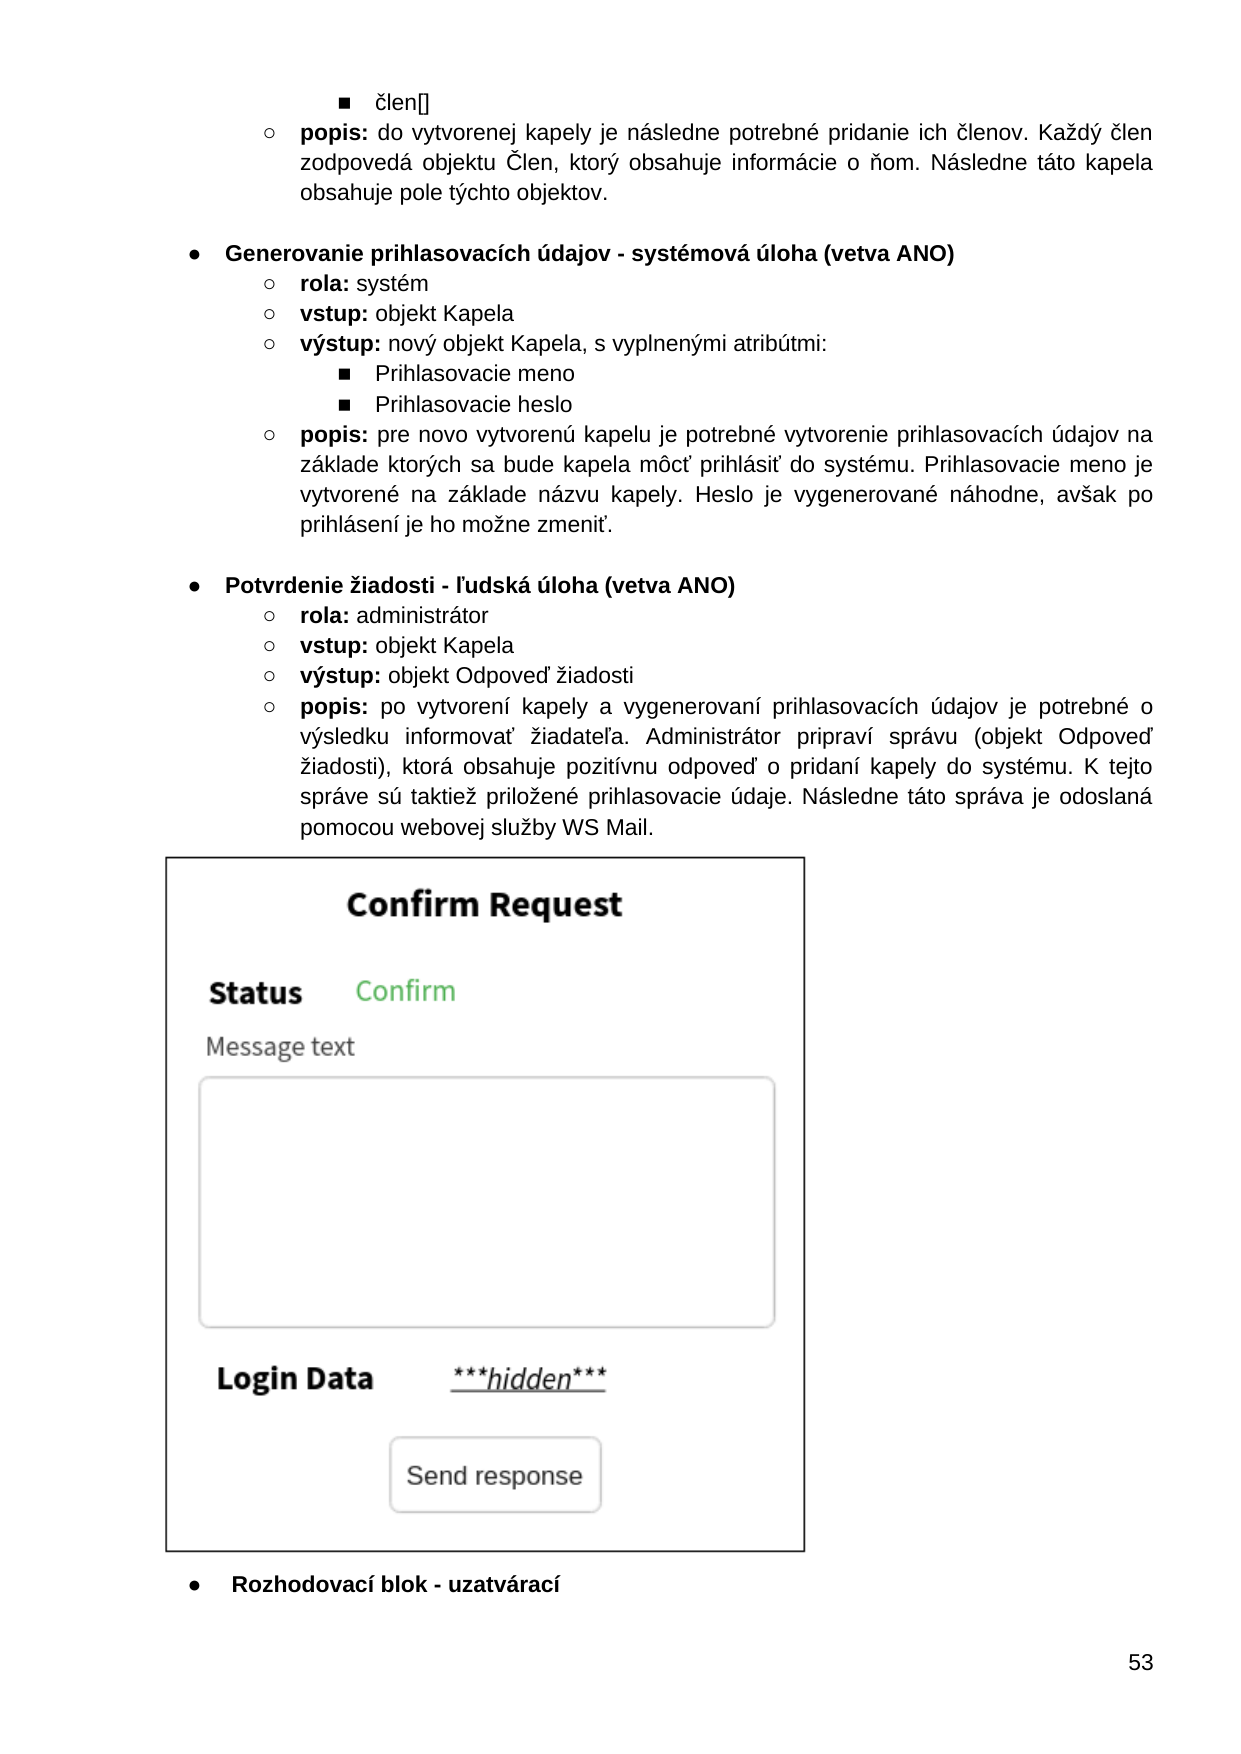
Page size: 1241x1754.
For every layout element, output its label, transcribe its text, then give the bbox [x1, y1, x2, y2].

list výstup: nový objekt Kapela, s vyplnenými atribútmi: [262, 330, 1153, 357]
list popis: pre novo vytvorenú kapelu je potrebné vytvorenie prihlasovacích údajov na základe ktorých sa bude kapela môcť prihlásiť do systému. Prihlasovacie meno je vytvorené na základe názvu kapely. Heslo je vygenerované náhodne, avšak po prihlásení je ho možne zmeniť. [262, 421, 1153, 538]
list rola: administrátor [262, 602, 1153, 628]
list Prihlasovacie meno [337, 360, 1153, 387]
list Prihlasovacie heslo [337, 391, 1153, 417]
list popis: do vytvorenej kapely je následne potrebné pridanie ich členov. Každý člen zodpovedá objektu Člen, ktorý obsahuje informácie o ňom. Následne táto kapela obsahuje pole týchto objektov. [262, 119, 1153, 206]
list Potvrdenie žiadosti - ľudská úloha (vetva ANO) [435, 572, 1153, 598]
list rola: systém [262, 270, 1153, 296]
picture [150, 843, 821, 1568]
list Generovanie prihlasovacích údajov - systémová úloha (vetva ANO) [187, 239, 1153, 266]
list Rozhodovací blok - uzatvárací [187, 1571, 1153, 1597]
list vstup: objekt Kapela [262, 632, 1153, 659]
list člen[] [337, 88, 1153, 115]
list popis: po vytvorení kapely a vygenerovaní prihlasovacích údajov je potrebné o výsledku informovať žiadateľa. Administrátor pripraví správu (objekt Odpoveď žiadosti), ktorá obsahuje pozitívnu odpoveď o pridaní kapely do systému. K tejto správe sú taktiež priložené prihlasovacie údaje. Následne táto správa je odoslaná pomocou webovej služby WS Mail. [262, 693, 1153, 840]
list vstup: objekt Kapela [262, 300, 1153, 326]
list výstup: objekt Odpoveď žiadosti [262, 662, 1153, 689]
